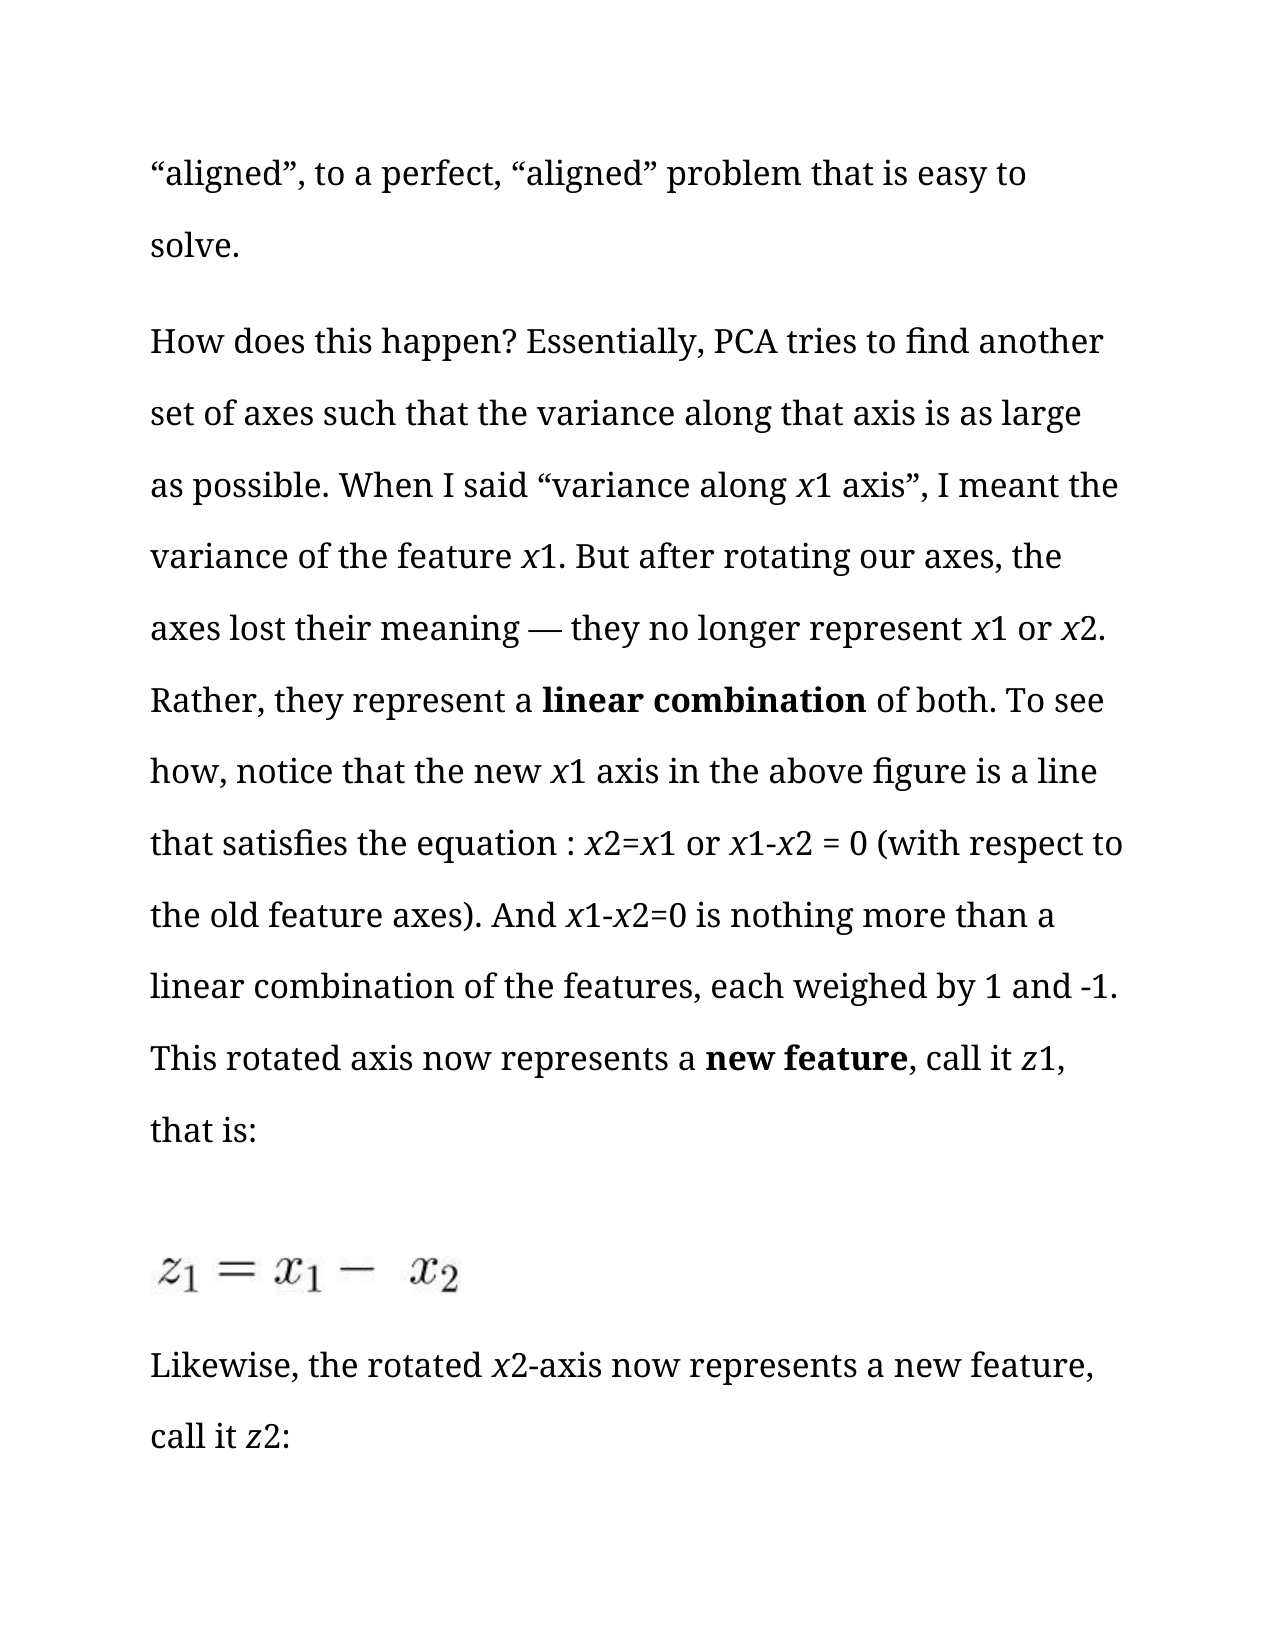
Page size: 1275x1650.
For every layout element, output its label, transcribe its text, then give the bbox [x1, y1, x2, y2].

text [150, 150, 1125, 267]
picture [150, 1245, 467, 1302]
text How does this happen? Essentially, PCA tries to find another set of axes such that the variance along that axis is as large as possible. When I said “variance along x1 axis”, I meant the variance of the feature x1. But after rotating our axes, the axes lost their meaning — they no longer represent x1 or x2. Rather, they represent a linear combination of both. To see how, notice that the new x1 axis in the above figure is a line that satisfies the equation : x2=x1 or x1-x2 = 0 (with respect to the old feature axes). And x1-x2=0 is nothing more than a linear combination of the features, each weighed by 1 and -1. This rotated axis now represents a new feature, call it z1, that is: [150, 318, 1125, 1152]
text Likewise, the rotated x2-axis now represents a new feature, call it z2: [150, 1341, 1125, 1458]
